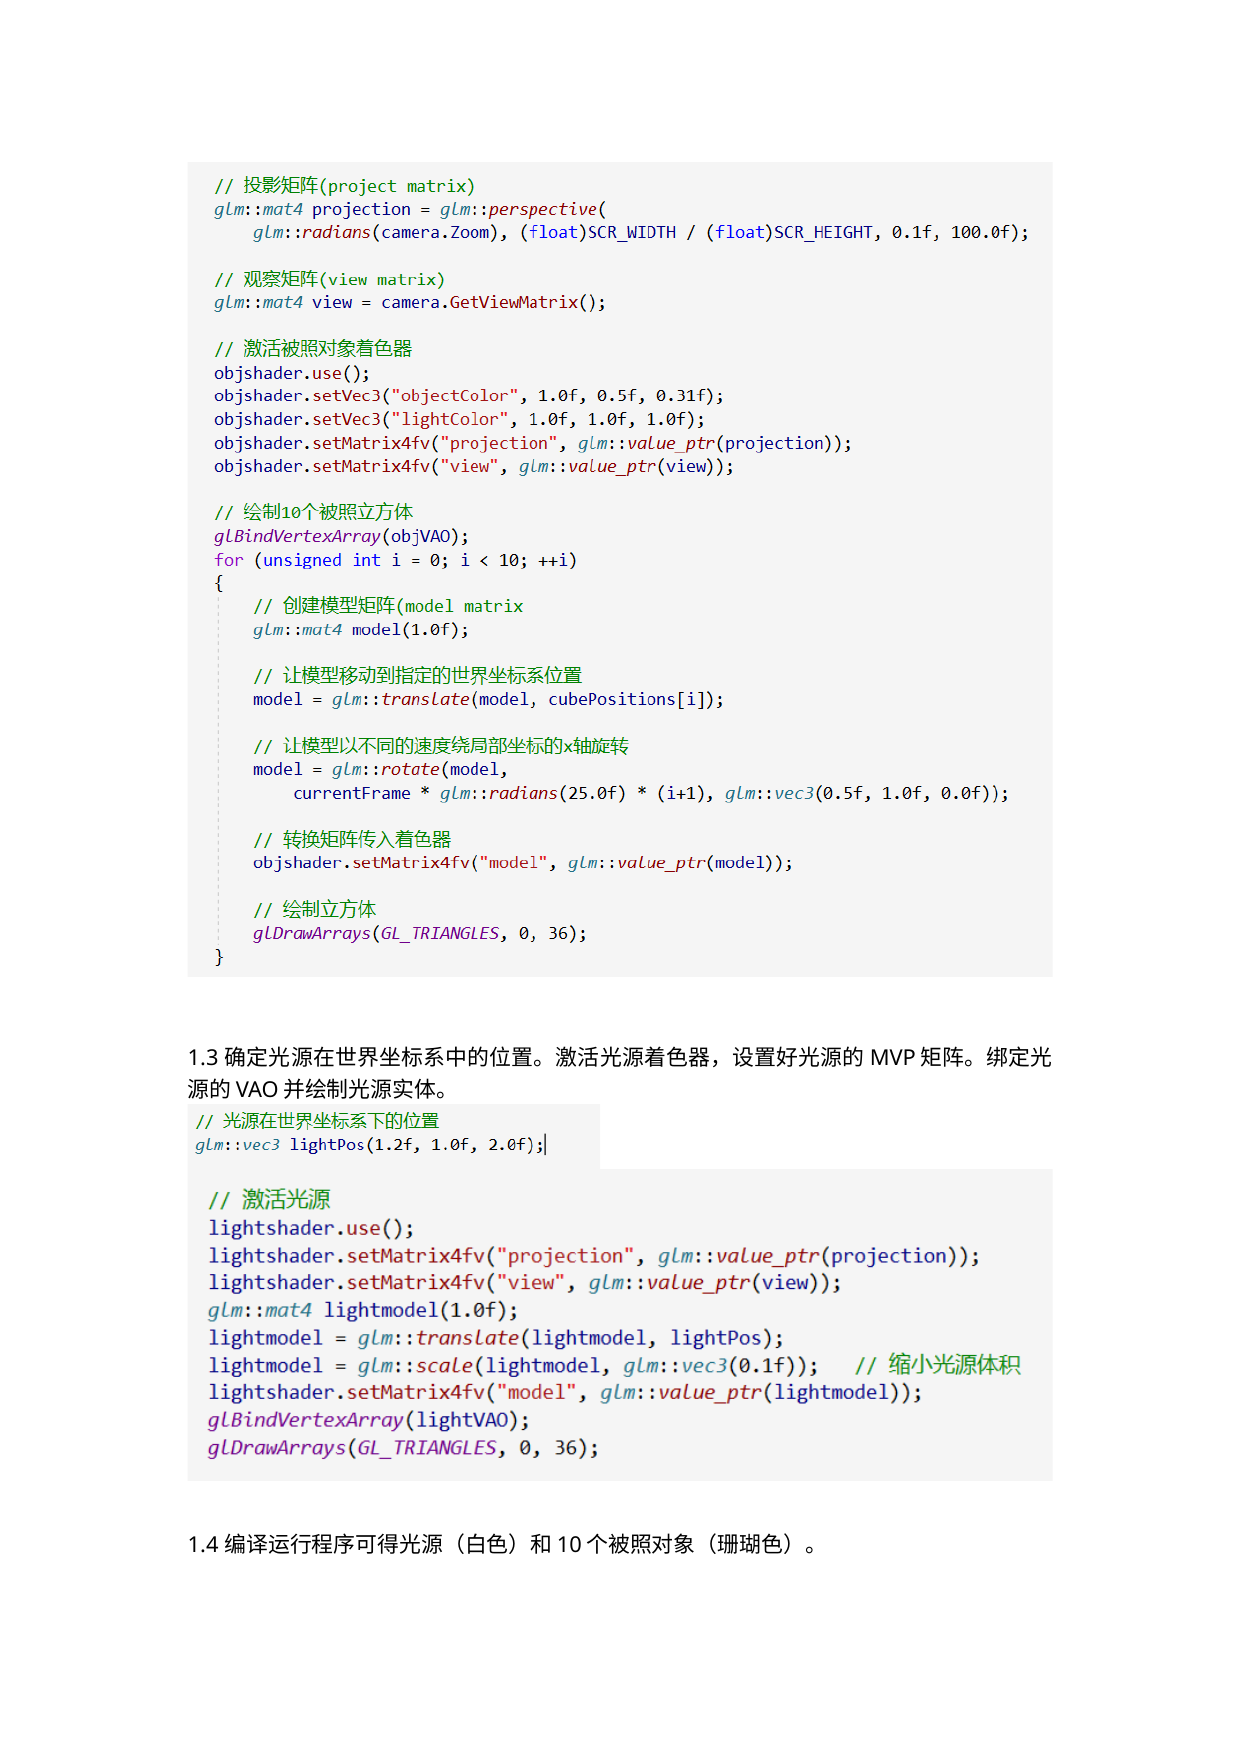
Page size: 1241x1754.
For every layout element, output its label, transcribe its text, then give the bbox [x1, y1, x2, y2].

picture [187, 162, 1053, 977]
text 1.4 编译运行程序可得光源（白色）和10个被照对象（珊瑚色）。 [187, 1527, 1053, 1559]
text 1.3 确定光源在世界坐标系中的位置。激活光源着色器，设置好光源的MVP矩阵。绑定光源的VAO并绘制光源实体。 [187, 1039, 1053, 1104]
picture [187, 1104, 1053, 1481]
